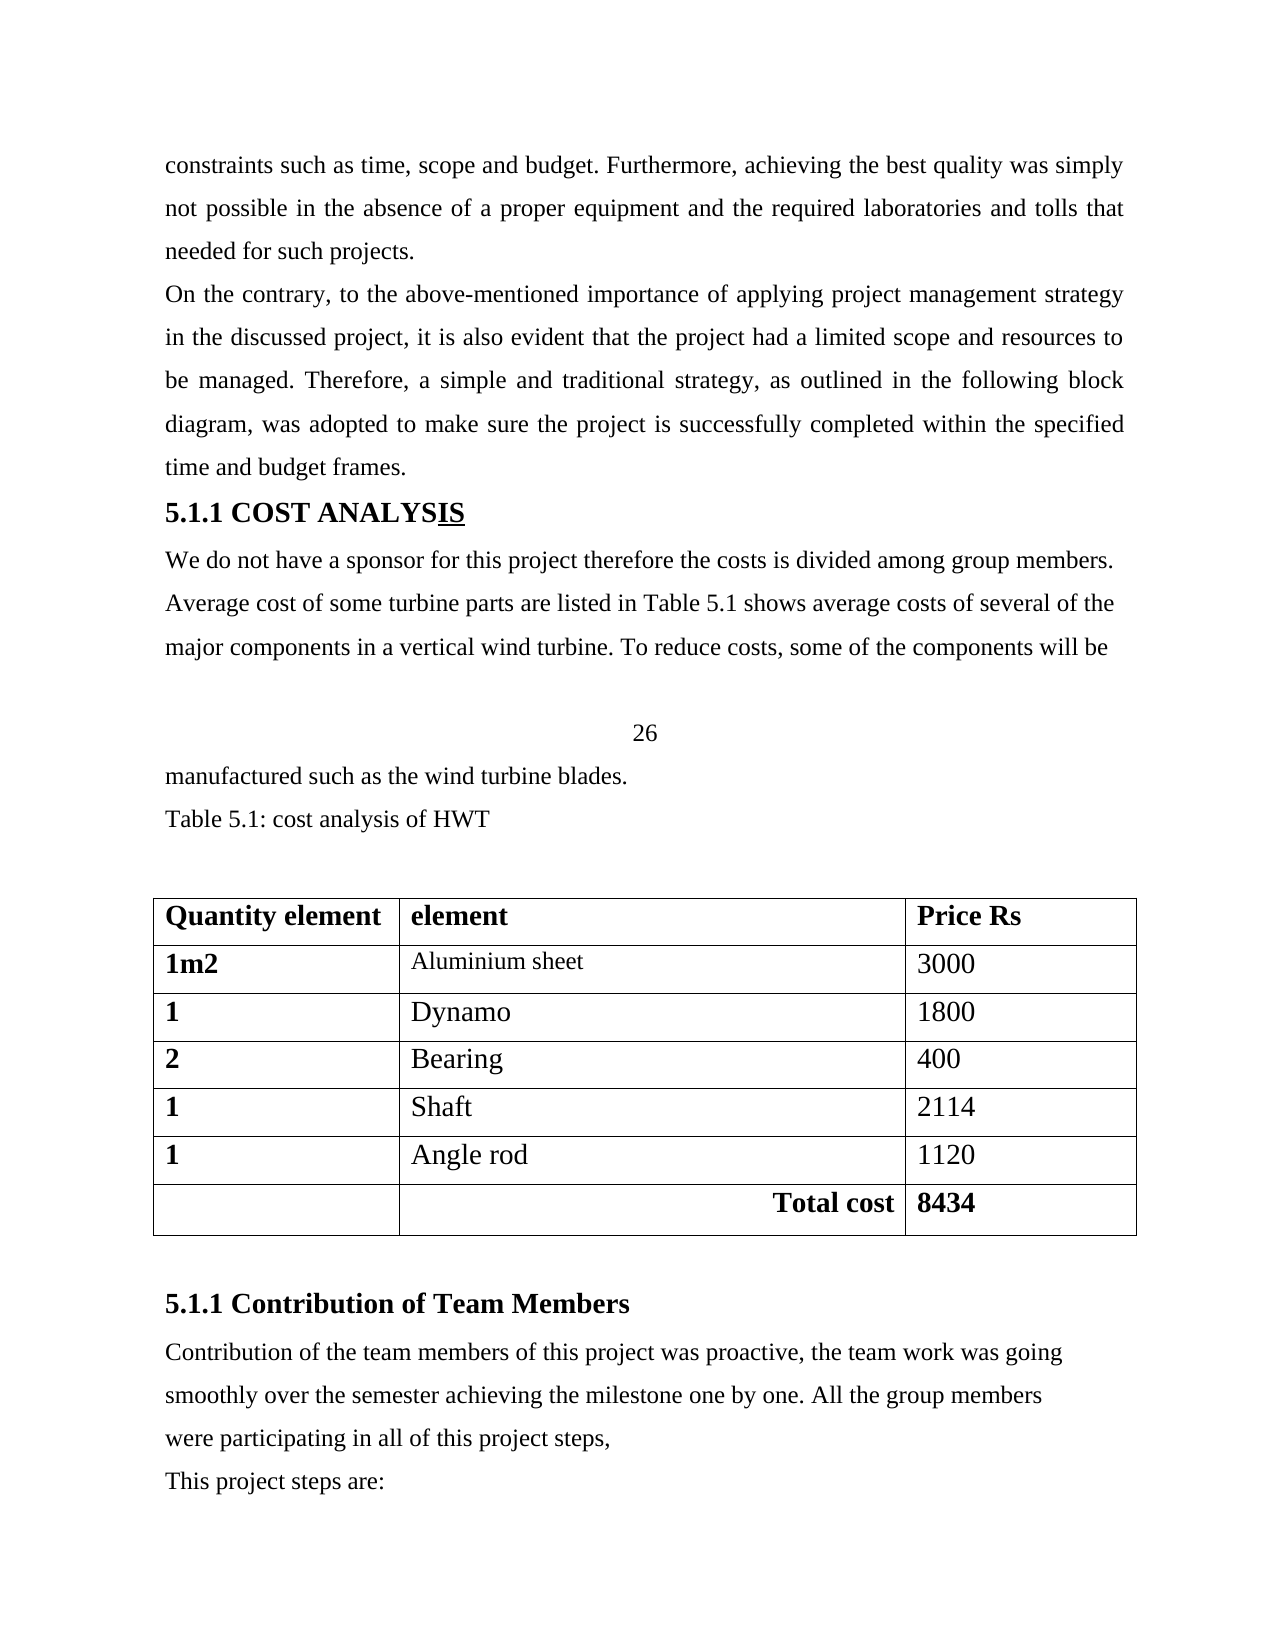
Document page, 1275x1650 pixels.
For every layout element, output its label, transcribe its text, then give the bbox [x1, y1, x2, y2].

table_cell 1 [154, 1137, 399, 1184]
table_header element [400, 899, 905, 945]
table_cell 1 [154, 994, 399, 1041]
table_cell Bearing [400, 1042, 905, 1088]
text This project steps are: [165, 1466, 1125, 1495]
table_cell Total cost [400, 1185, 905, 1235]
text Contribution of the team members of this project was proactive, the team work was going [165, 1337, 1125, 1365]
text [165, 150, 1125, 265]
text smoothly over the semester achieving the milestone one by one. All the group members [165, 1380, 1125, 1408]
text 5.1.1 Contribution of Team Members [165, 1286, 1125, 1320]
table_cell 3000 [906, 946, 1136, 993]
table_cell Aluminium sheet [400, 946, 905, 993]
table_cell 400 [906, 1042, 1136, 1088]
table_cell 1800 [906, 994, 1136, 1041]
table_header Quantity element [154, 899, 399, 945]
text were participating in all of this project steps, [165, 1423, 1125, 1452]
table_cell 1 [154, 1089, 399, 1136]
table_header Price Rs [906, 899, 1136, 945]
table_cell 1120 [906, 1137, 1136, 1184]
table_cell 2 [154, 1042, 399, 1088]
text 5.1.1 COST ANALYSIS [165, 495, 1125, 528]
table_cell Shaft [400, 1089, 905, 1136]
table_cell 2114 [906, 1089, 1136, 1136]
text 26 [165, 718, 1125, 747]
text On the contrary, to the above-mentioned importance of applying project management strategy in the discussed project, it is also evident that the project had a limited scope and resources to be managed. Therefore, a simple and traditional strategy, as outlined in the following block diagram, was adopted to make sure the project is successfully completed within the specified time and budget frames. [165, 279, 1125, 481]
text manufactured such as the wind turbine blades. [165, 761, 1125, 790]
table_cell Dynamo [400, 994, 905, 1041]
text Table 5.1: cost analysis of HWT [165, 804, 1125, 833]
text We do not have a sponsor for this project therefore the costs is divided among group members. Average cost of some turbine parts are listed in Table 5.1 shows average costs of several of the major components in a vertical wind turbine. To reduce costs, some of the components will be [165, 545, 1125, 660]
table_cell 8434 [906, 1185, 1136, 1235]
table_cell 1m2 [154, 946, 399, 993]
table_cell [154, 1185, 399, 1235]
table_cell Angle rod [400, 1137, 905, 1184]
